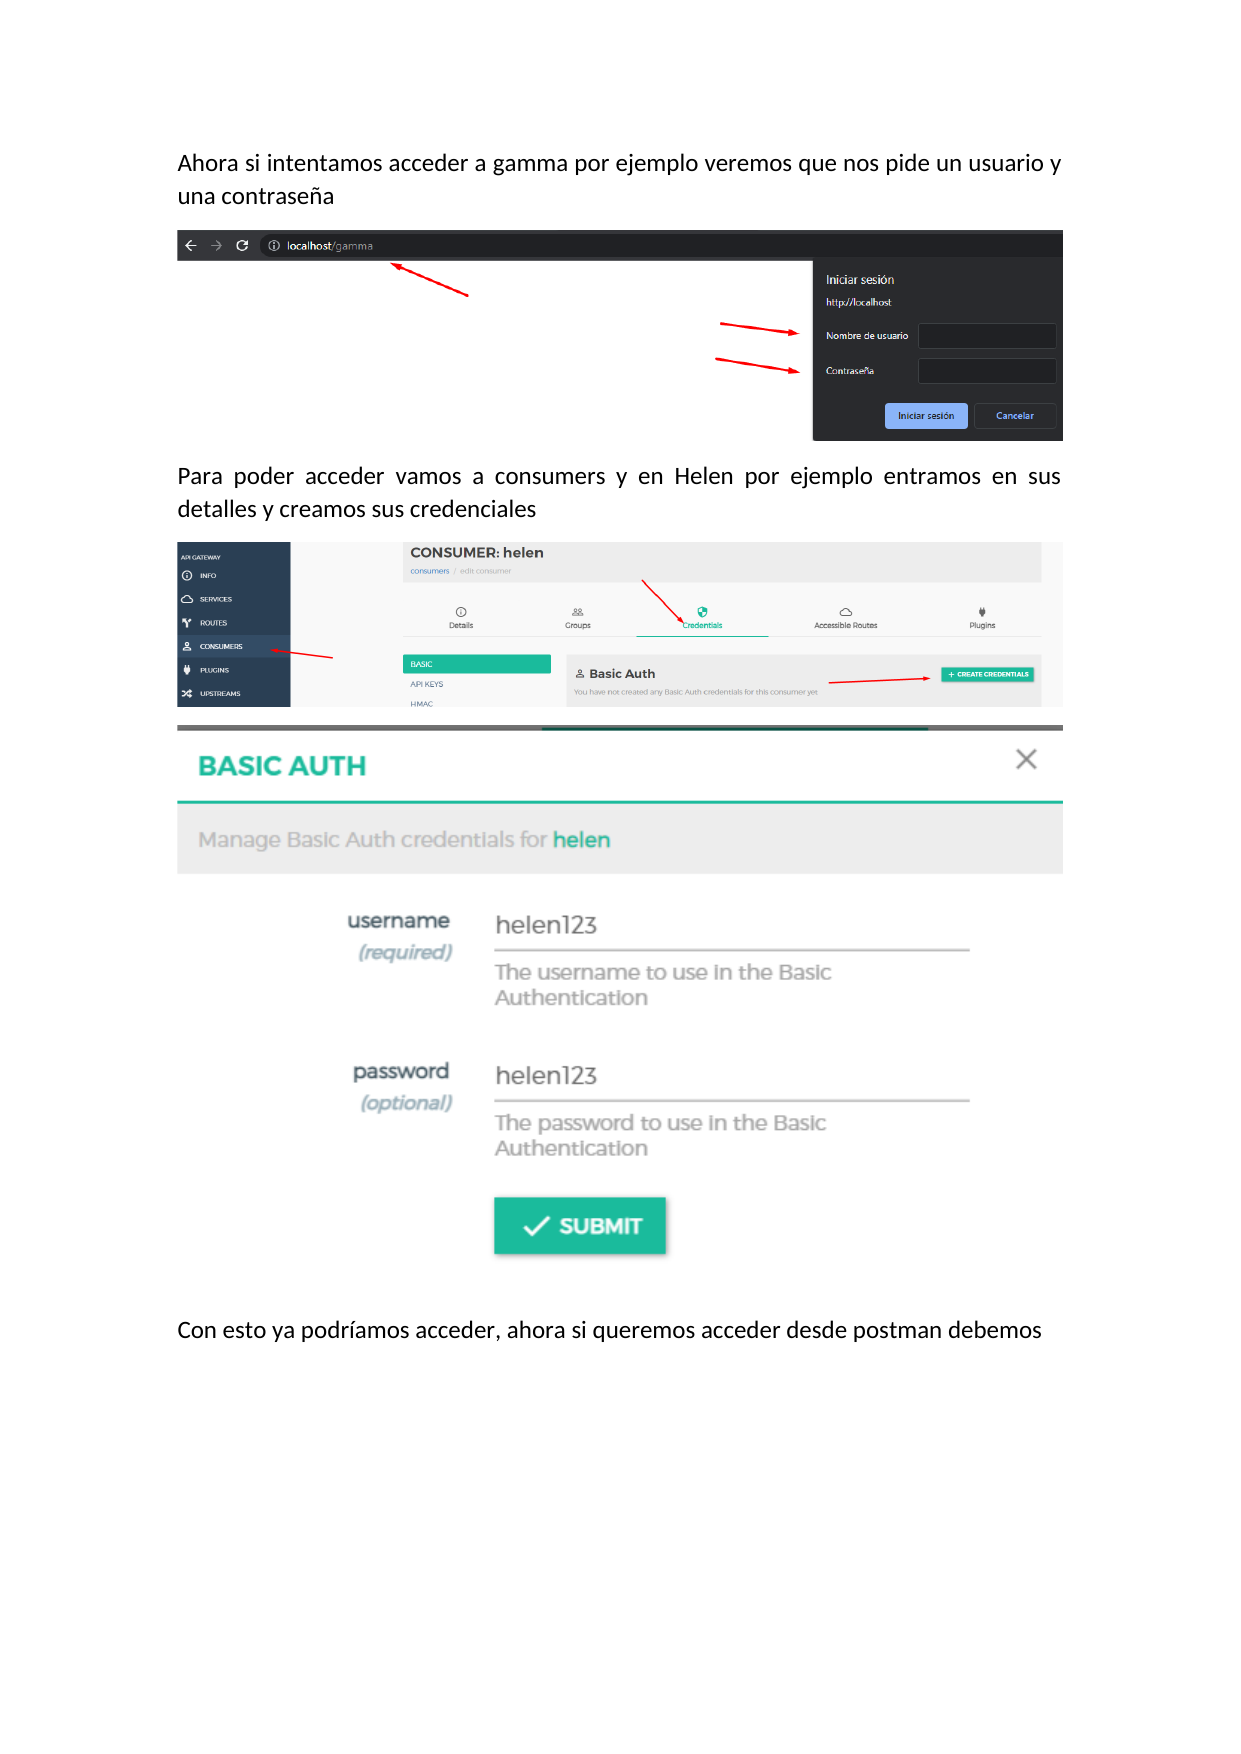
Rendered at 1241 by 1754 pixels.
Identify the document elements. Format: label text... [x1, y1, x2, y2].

picture [177, 725, 1063, 1296]
text Con esto ya podríamos acceder, ahora si queremos acceder desde postman debemos [177, 1314, 1063, 1345]
picture [177, 542, 1063, 707]
picture [177, 230, 1063, 441]
text Para poder acceder vamos a consumers y en Helen por ejemplo entramos en sus detalles y creamos sus credenciales [177, 460, 1063, 523]
text Ahora si intentamos acceder a gamma por ejemplo veremos que nos pide un usuario y una contraseña [177, 148, 1063, 211]
